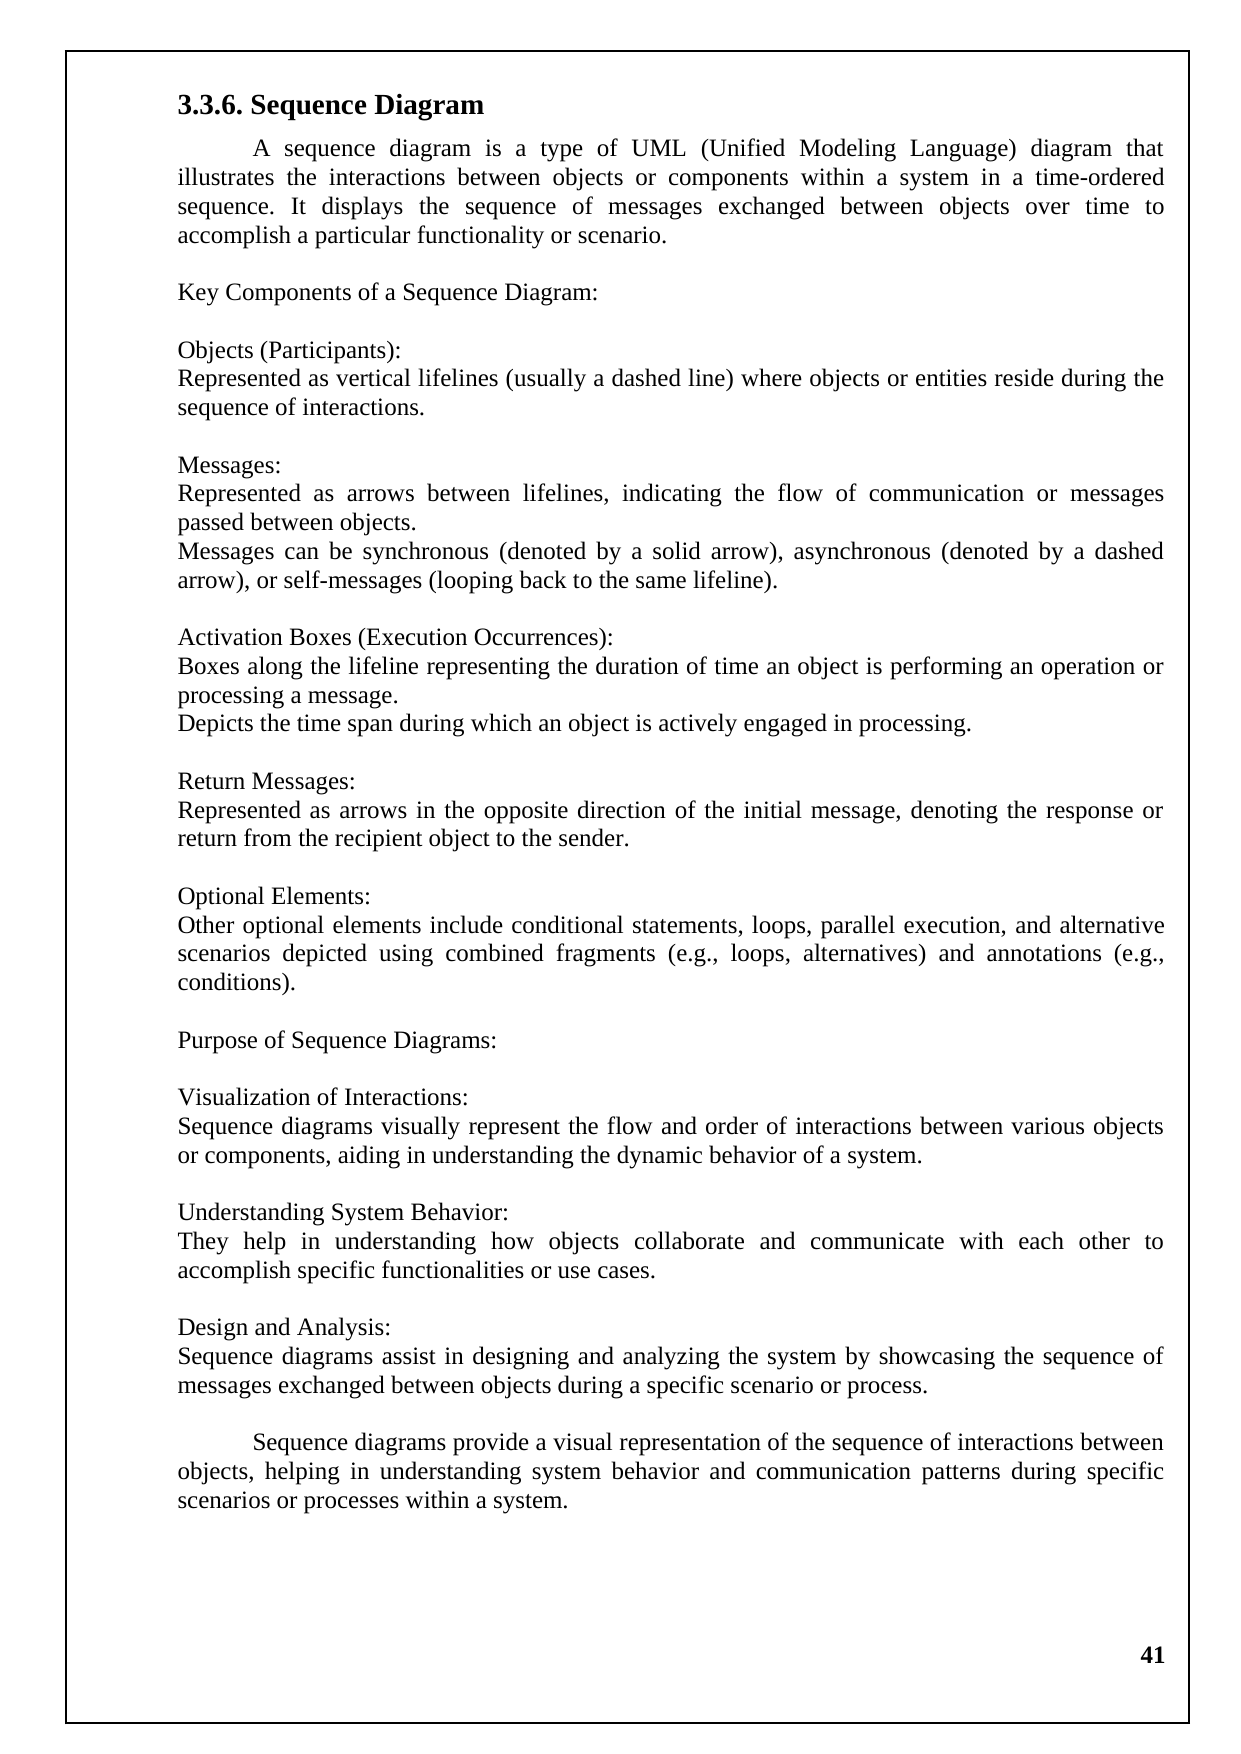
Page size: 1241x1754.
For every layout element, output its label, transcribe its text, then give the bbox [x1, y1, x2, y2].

text Boxes along the lifeline representing the duration of time an object is performing an operation or processing a message. [177, 651, 1165, 708]
text Visualization of Interactions: [177, 1082, 1165, 1111]
text Optional Elements: [177, 881, 1165, 910]
text Sequence diagrams provide a visual representation of the sequence of interactions between objects, helping in understanding system behavior and communication patterns during specific scenarios or processes within a system. [177, 1427, 1165, 1513]
text Messages: [177, 450, 1165, 478]
text A sequence diagram is a type of UML (Unified Modeling Language) diagram that illustrates the interactions between objects or components within a system in a time-ordered sequence. It displays the sequence of messages exchanged between objects over time to accomplish a particular functionality or scenario. [177, 133, 1165, 248]
text Represented as arrows between lifelines, indicating the flow of communication or messages passed between objects. [177, 478, 1165, 536]
text Activation Boxes (Execution Occurrences): [177, 622, 1165, 651]
text Return Messages: [177, 766, 1165, 795]
text Understanding System Behavior: [177, 1197, 1165, 1226]
text Objects (Participants): [177, 335, 1165, 363]
subtitle 3.3.6. Sequence Diagram [177, 87, 1165, 121]
text They help in understanding how objects collaborate and communicate with each other to accomplish specific functionalities or use cases. [177, 1226, 1165, 1283]
text Represented as arrows in the opposite direction of the initial message, denoting the response or return from the recipient object to the sender. [177, 795, 1165, 852]
text Design and Analysis: [177, 1312, 1165, 1341]
text Purpose of Sequence Diagrams: [177, 1025, 1165, 1053]
text Other optional elements include conditional statements, loops, parallel execution, and alternative scenarios depicted using combined fragments (e.g., loops, alternatives) and annotations (e.g., conditions). [177, 910, 1165, 996]
text Sequence diagrams visually represent the flow and order of interactions between various objects or components, aiding in understanding the dynamic behavior of a system. [177, 1111, 1165, 1168]
text Depicts the time span during which an object is actively engaged in processing. [177, 708, 1165, 737]
text Messages can be synchronous (denoted by a solid arrow), asynchronous (denoted by a dashed arrow), or self-messages (looping back to the same lifeline). [177, 536, 1165, 593]
text Key Components of a Sequence Diagram: [177, 277, 1165, 306]
text Represented as vertical lifelines (usually a dashed line) where objects or entities reside during the sequence of interactions. [177, 363, 1165, 421]
text Sequence diagrams assist in designing and analyzing the system by showcasing the sequence of messages exchanged between objects during a specific scenario or process. [177, 1341, 1165, 1398]
